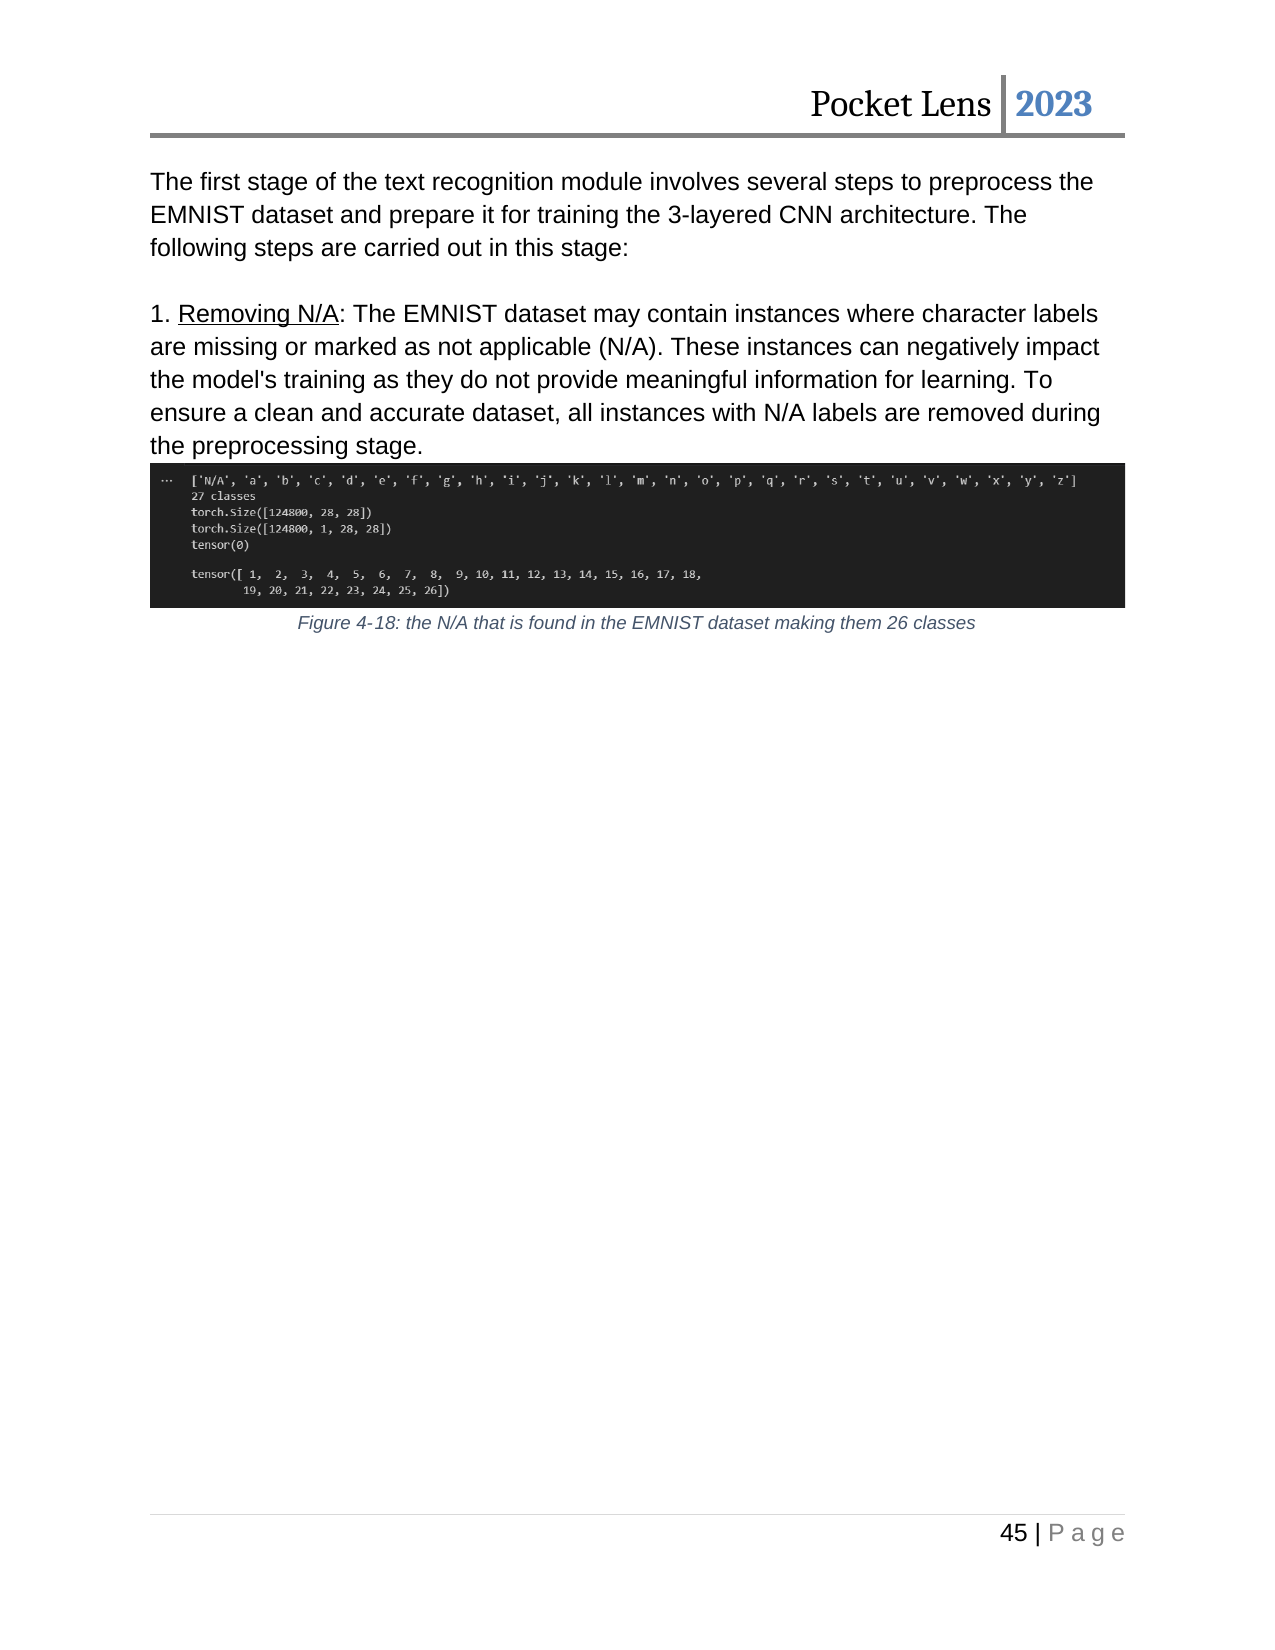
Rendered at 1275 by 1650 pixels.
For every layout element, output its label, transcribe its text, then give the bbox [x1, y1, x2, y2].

text The first stage of the text recognition module involves several steps to preprocess the EMNIST dataset and prepare it for training the 3-layered CNN architecture. The following steps are carried out in this stage: [150, 167, 1125, 261]
picture [150, 463, 1125, 608]
text 1. Removing N/A: The EMNIST dataset may contain instances where character labels are missing or marked as not applicable (N/A). These instances can negatively impact the model's training as they do not provide meaningful information for learning. To ensure a clean and accurate dataset, all instances with N/A labels are removed during the preprocessing stage. [150, 299, 1125, 459]
